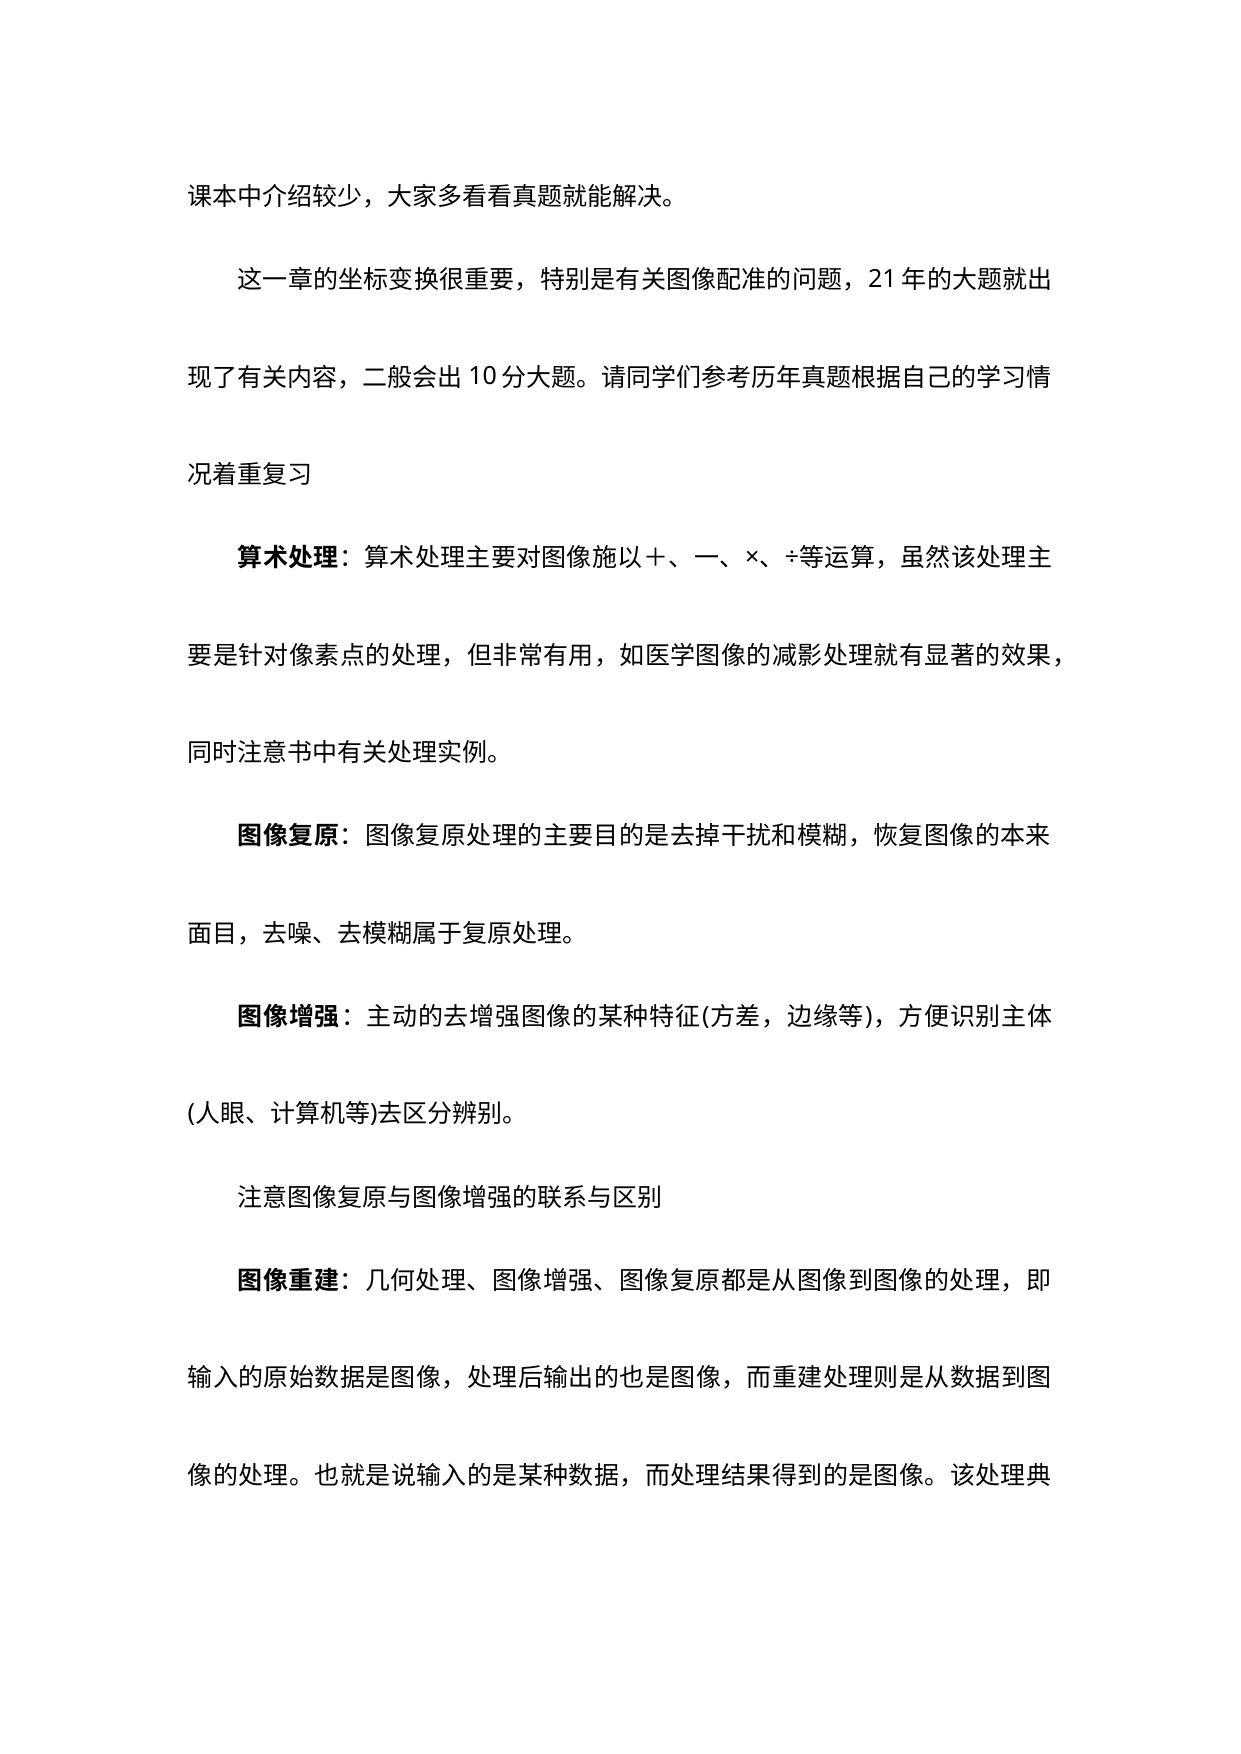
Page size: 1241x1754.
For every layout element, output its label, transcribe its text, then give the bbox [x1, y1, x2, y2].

text 注意图像复原与图像增强的联系与区别 [187, 1163, 1053, 1228]
text 图像复原：图像复原处理的主要目的是去掉干扰和模糊，恢复图像的本来面目，去噪、去模糊属于复原处理。 [187, 801, 1053, 964]
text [187, 162, 1053, 227]
text 这一章的坐标变换很重要，特别是有关图像配准的问题，21年的大题就出现了有关内容，二般会出10分大题。请同学们参考历年真题根据自己的学习情况着重复习 [187, 245, 1053, 505]
text 算术处理：算术处理主要对图像施以＋、一、×、÷等运算，虽然该处理主要是针对像素点的处理，但非常有用，如医学图像的减影处理就有显著的效果，同时注意书中有关处理实例。 [187, 523, 1053, 783]
text 图像增强：主动的去增强图像的某种特征(方差，边缘等)，方便识别主体(人眼、计算机等)去区分辨别。 [187, 982, 1053, 1144]
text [187, 1246, 1053, 1506]
